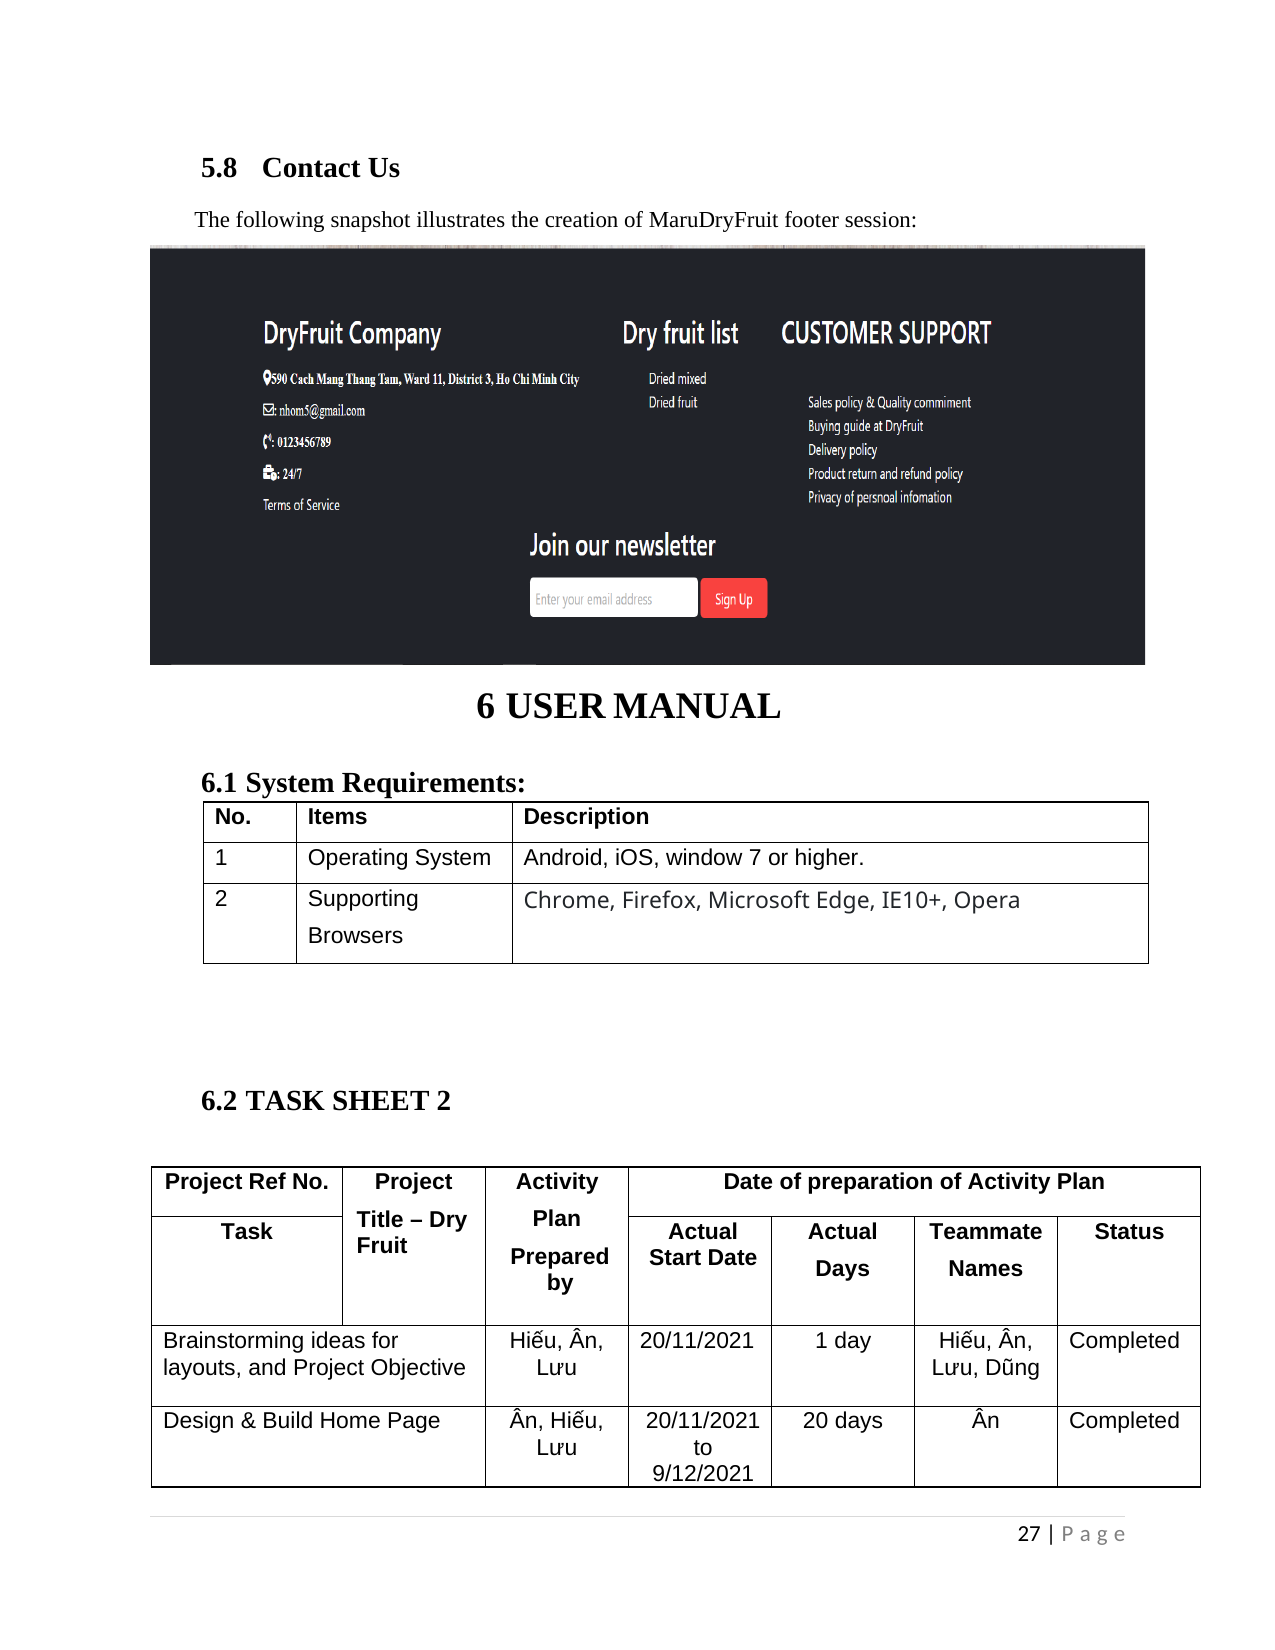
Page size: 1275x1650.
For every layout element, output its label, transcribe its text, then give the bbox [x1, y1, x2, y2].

table_header Activity Plan Prepared by [486, 1168, 628, 1325]
table_cell Actual Start Date [629, 1217, 771, 1325]
text 6.1 System Requirements: [201, 765, 1125, 799]
table_cell Chrome, Firefox, Microsoft Edge, IE10+, Opera [513, 884, 1148, 963]
subtitle 6.2 TASK SHEET 2 [201, 1083, 1125, 1117]
table_cell 2 [204, 884, 296, 963]
table_cell Ân [915, 1407, 1057, 1486]
subtitle 5.8 Contact Us [201, 150, 1125, 183]
table_cell Task [152, 1217, 342, 1325]
table_header Description [513, 803, 1148, 842]
table_header Date of preparation of Activity Plan [629, 1168, 1200, 1216]
table_cell Completed [1058, 1326, 1200, 1406]
table_cell Supporting Browsers [297, 884, 512, 963]
subtitle 6 USER MANUAL [150, 683, 1108, 726]
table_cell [629, 1407, 771, 1486]
table_cell Operating System [297, 843, 512, 883]
table_cell Brainstorming ideas for layouts, and Project Objective [152, 1326, 485, 1406]
table_header Project Title – Dry Fruit [343, 1168, 485, 1325]
table_cell Android, iOS, window 7 or higher. [513, 843, 1148, 883]
table_header Project Ref No. [152, 1168, 342, 1216]
text The following snapshot illustrates the creation of MaruDryFruit footer session: [194, 206, 1071, 233]
table_cell Completed [1058, 1407, 1200, 1486]
table_header No. [204, 803, 296, 842]
table_header Items [297, 803, 512, 842]
table_cell Hiếu, Ân, Lưu [486, 1326, 628, 1406]
table_cell 20/11/2021 [629, 1326, 771, 1406]
table_cell 1 day [772, 1326, 914, 1406]
table_cell Status [1058, 1217, 1200, 1325]
table_cell 20 days [772, 1407, 914, 1486]
picture [150, 245, 1146, 665]
table_cell Hiếu, Ân, Lưu, Dũng [915, 1326, 1057, 1406]
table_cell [152, 1407, 485, 1486]
table_cell Ân, Hiếu, Lưu [486, 1407, 628, 1486]
table_cell 1 [204, 843, 296, 883]
table_cell Teammate Names [915, 1217, 1057, 1325]
table_cell Actual Days [772, 1217, 914, 1325]
